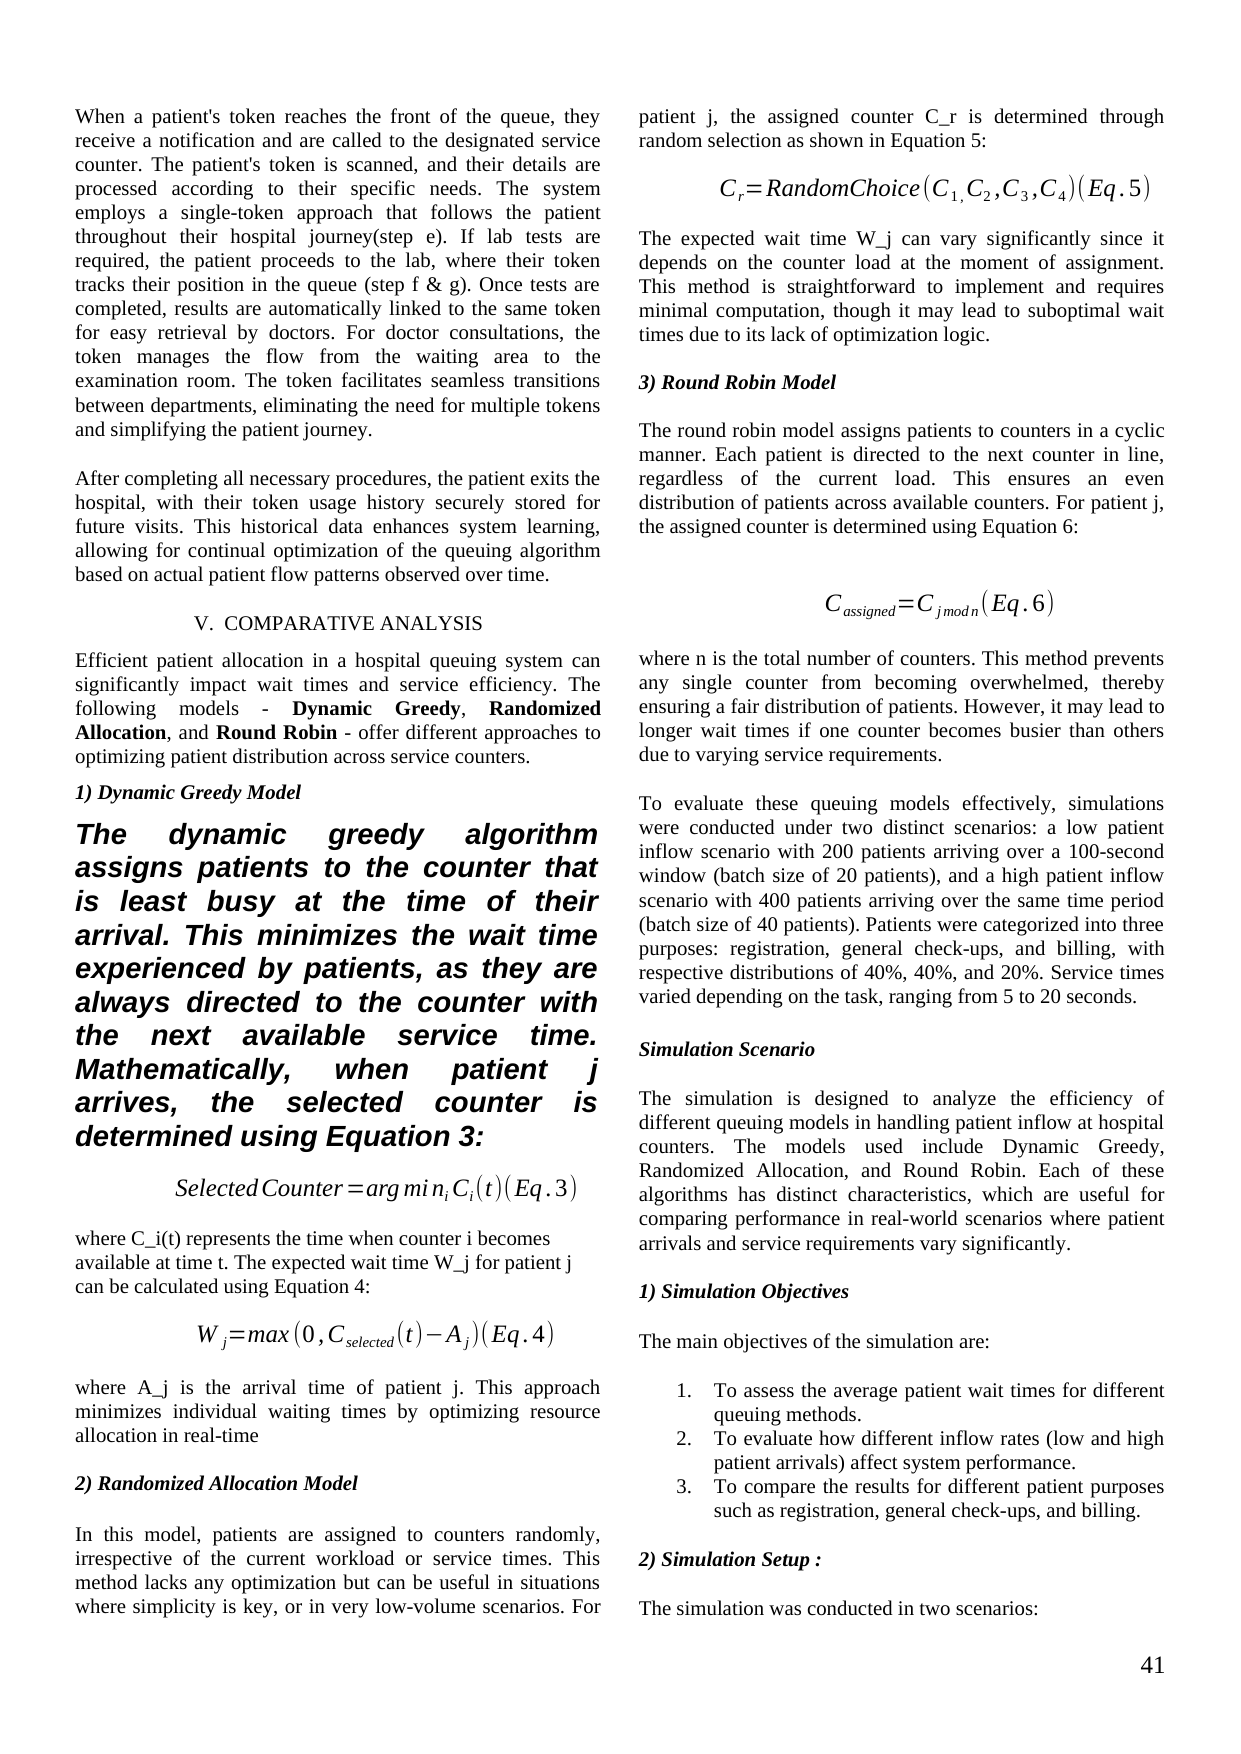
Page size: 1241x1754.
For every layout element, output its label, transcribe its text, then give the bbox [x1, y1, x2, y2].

text 3) Round Robin Model [639, 370, 1165, 394]
subtitle 2) Simulation Setup : [639, 1547, 1165, 1571]
subtitle 1) Dynamic Greedy Model [75, 780, 601, 804]
text In this model, patients are assigned to counters randomly, irrespective of the current workload or service times. This method lacks any optimization but can be useful in situations where simplicity is key, or in very low-volume scenarios. For patient j, the assigned counter C_r is determined through random selection as shown in Equation 5: [75, 1522, 601, 1618]
subtitle where n is the total number of counters. This method prevents any single counter from becoming overwhelmed, thereby ensuring a fair distribution of patients. However, it may lead to longer wait times if one counter becomes busier than others due to varying service requirements. [639, 646, 1165, 766]
subtitle 1) Simulation Objectives [639, 1279, 1165, 1303]
text The round robin model assigns patients to counters in a cyclic manner. Each patient is directed to the next counter in line, regardless of the current load. This ensures an even distribution of patients across available counters. For patient j, the assigned counter is determined using Equation 6: [639, 418, 1165, 538]
subtitle Simulation Scenario [639, 1037, 1165, 1061]
text When a patient's token reaches the front of the queue, they receive a notification and are called to the designated service counter. The patient's token is scanned, and their details are processed according to their specific needs. The system employs a single-token approach that follows the patient throughout their hospital journey(step e). If lab tests are required, the patient proceeds to the lab, where their token tracks their position in the queue (step f & g). Once tests are completed, results are automatically linked to the same token for easy retrieval by doctors. For doctor consultations, the token manages the flow from the waiting area to the examination room. The token facilitates seamless transitions between departments, eliminating the need for multiple tokens and simplifying the patient journey. [75, 104, 601, 441]
text 2) Randomized Allocation Model [75, 1471, 601, 1495]
text In this model, patients are assigned to counters randomly, irrespective of the current workload or service times. This method lacks any optimization but can be useful in situations where simplicity is key, or in very low-volume scenarios. For patient j, the assigned counter C_r is determined through random selection as shown in Equation 5: [639, 104, 1165, 152]
subtitle V. COMPARATIVE ANALYSIS [75, 611, 601, 635]
text After completing all necessary procedures, the patient exits the hospital, with their token usage history securely stored for future visits. This historical data enhances system learning, allowing for continual optimization of the queuing algorithm based on actual patient flow patterns observed over time. [75, 466, 601, 586]
text The main objectives of the simulation are: [639, 1328, 1165, 1353]
text where C_i(t) represents the time when counter i becomes available at time t. The expected wait time W_j for patient j can be calculated using Equation 4: [75, 1226, 601, 1298]
list To assess the average patient wait times for different queuing methods. [676, 1378, 1165, 1426]
text The expected wait time W_j can vary significantly since it depends on the counter load at the moment of assignment. This method is straightforward to implement and requires minimal computation, though it may lead to suboptimal wait times due to its lack of optimization logic. [639, 226, 1165, 346]
text The simulation was conducted in two scenarios: [639, 1596, 1165, 1620]
list To evaluate how different inflow rates (low and high patient arrivals) affect system performance. [676, 1426, 1165, 1474]
text The simulation is designed to analyze the efficiency of different queuing models in handling patient inflow at hospital counters. The models used include Dynamic Greedy, Randomized Allocation, and Round Robin. Each of these algorithms has distinct characteristics, which are useful for comparing performance in real-world scenarios where patient arrivals and service requirements vary significantly. [639, 1086, 1165, 1254]
subtitle Efficient patient allocation in a hospital queuing system can significantly impact wait times and service efficiency. The following models - Dynamic Greedy, Randomized Allocation, and Round Robin - offer different approaches to optimizing patient distribution across service counters. [75, 647, 601, 768]
text where A_j is the arrival time of patient j. This approach minimizes individual waiting times by optimizing resource allocation in real-time [75, 1375, 601, 1447]
list To compare the results for different patient purposes such as registration, general check-ups, and billing. [676, 1474, 1165, 1522]
subtitle To evaluate these queuing models effectively, simulations were conducted under two distinct scenarios: a low patient inflow scenario with 200 patients arriving over a 100-second window (batch size of 20 patients), and a high patient inflow scenario with 400 patients arriving over the same time period (batch size of 40 patients). Patients were categorized into three purposes: registration, general check-ups, and billing, with respective distributions of 40%, 40%, and 20%. Service times varied depending on the task, ranging from 5 to 20 seconds. [639, 791, 1165, 1008]
